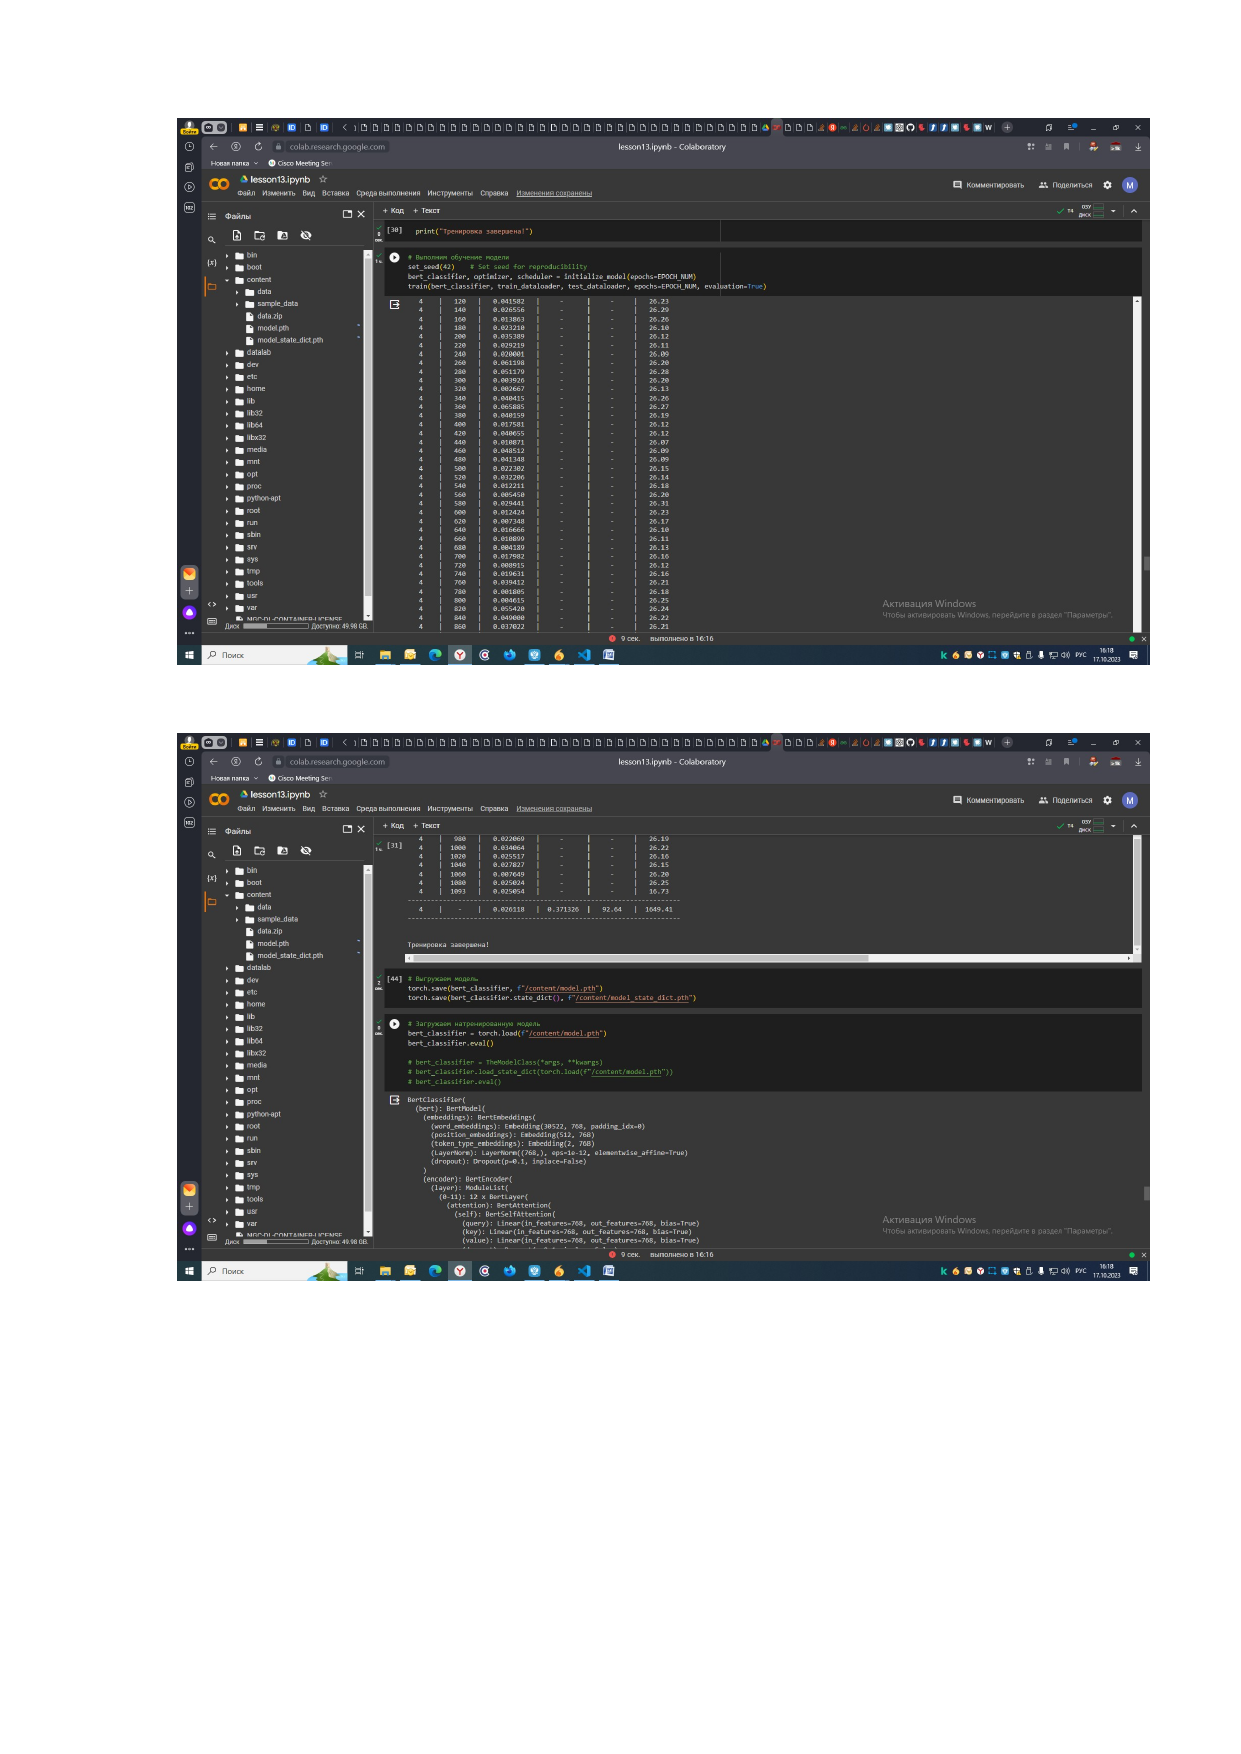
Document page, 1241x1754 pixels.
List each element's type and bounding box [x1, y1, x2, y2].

picture [177, 118, 1150, 665]
picture [177, 733, 1150, 1281]
